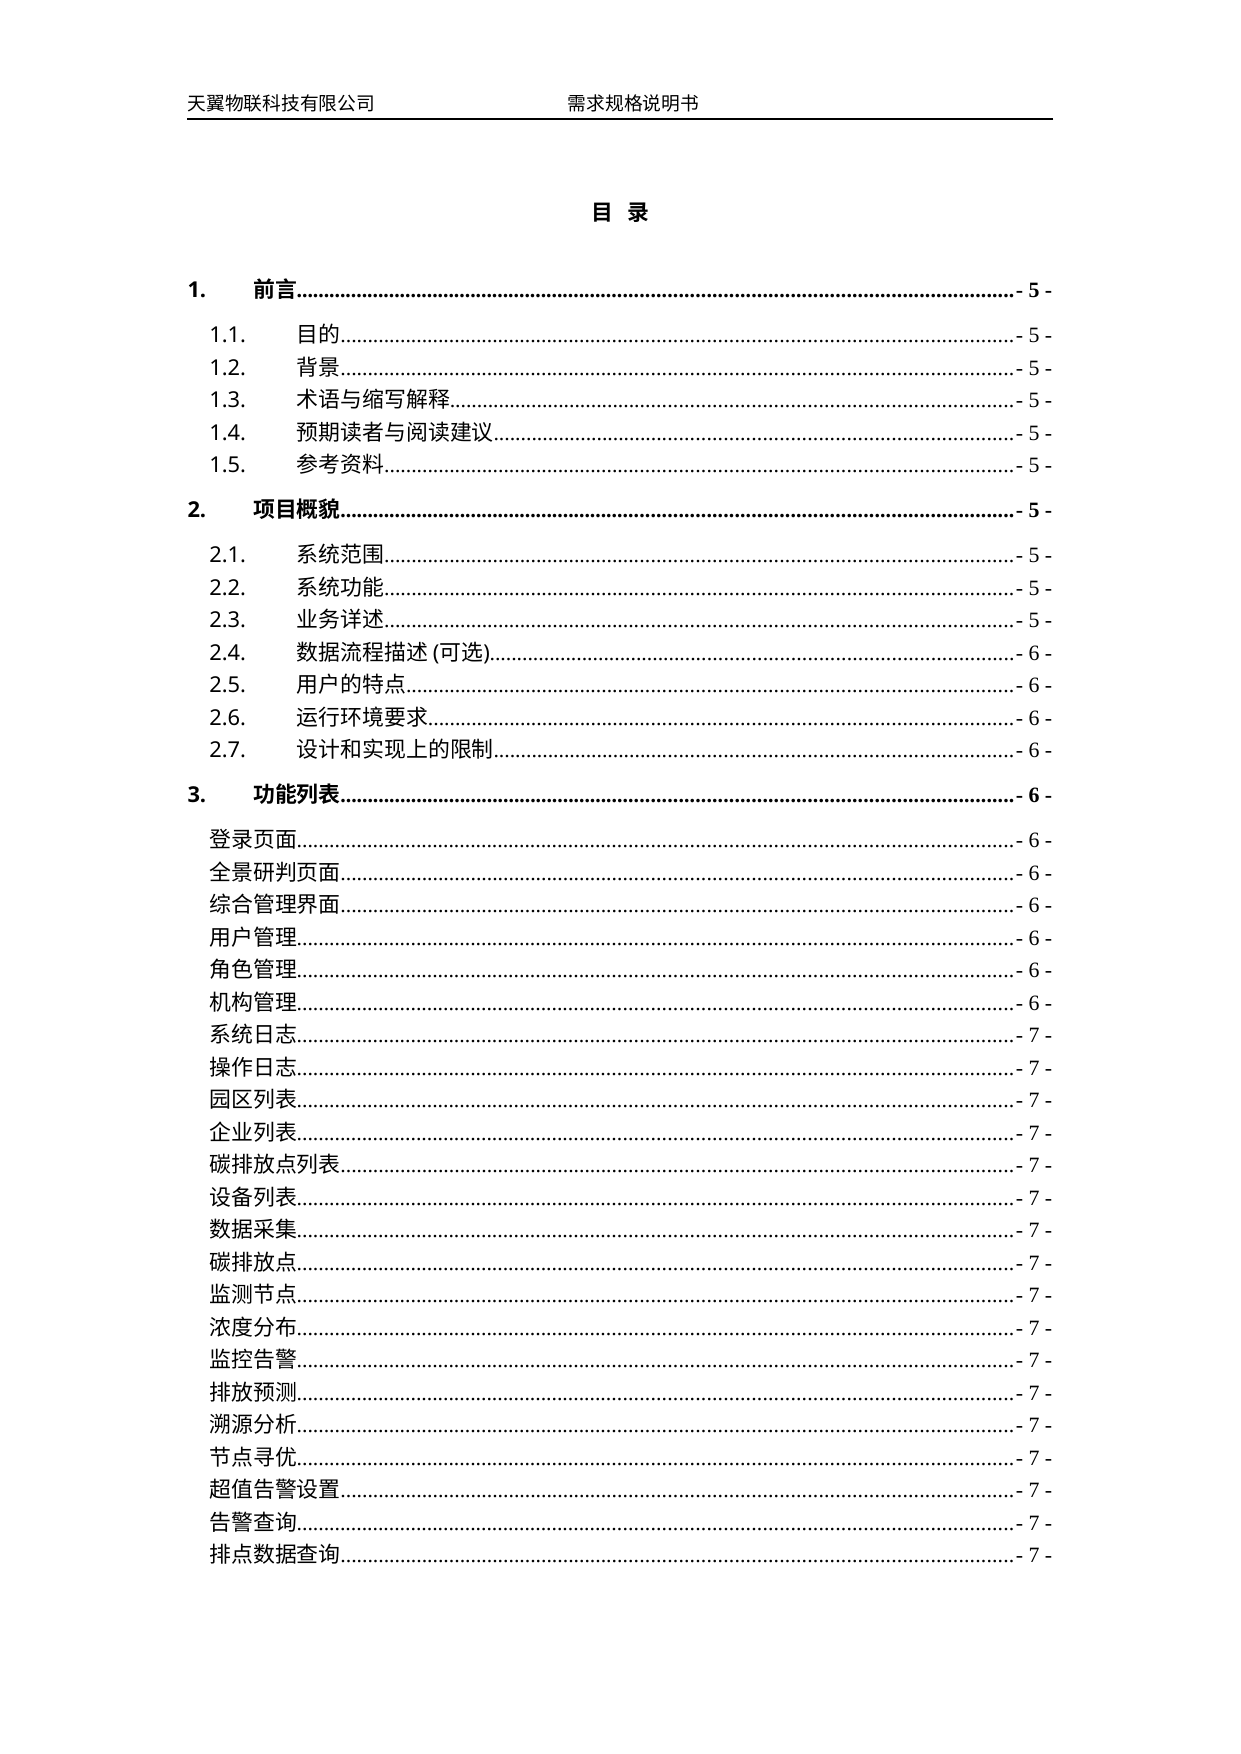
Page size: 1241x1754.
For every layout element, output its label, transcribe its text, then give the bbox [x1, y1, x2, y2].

text 超值告警设置 - 7 - [209, 1472, 1053, 1504]
text 2.3. 业务详述 - 5 - [209, 602, 1053, 634]
text 数据采集 - 7 - [209, 1212, 1053, 1244]
text 1.3. 术语与缩写解释 - 5 - [209, 382, 1053, 414]
text 2.7. 设计和实现上的限制 - 6 - [209, 732, 1053, 764]
text 3. 功能列表 - 6 - [187, 777, 1053, 809]
text 操作日志 - 7 - [209, 1049, 1053, 1082]
text 1.4. 预期读者与阅读建议 - 5 - [209, 414, 1053, 447]
text 目 录 [187, 194, 1053, 227]
text 监测节点 - 7 - [209, 1277, 1053, 1309]
text 系统日志 - 7 - [209, 1017, 1053, 1049]
text 2. 项目概貌 - 5 - [187, 492, 1053, 524]
text 2.5. 用户的特点 - 6 - [209, 667, 1053, 699]
text 1.5. 参考资料 - 5 - [209, 447, 1053, 479]
text 全景研判页面 - 6 - [209, 854, 1053, 887]
text 园区列表 - 7 - [209, 1082, 1053, 1114]
text 2.4. 数据流程描述 (可选) - 6 - [209, 634, 1053, 667]
text 2.1. 系统范围 - 5 - [209, 537, 1053, 569]
text 监控告警 - 7 - [209, 1342, 1053, 1374]
text 排放预测 - 7 - [209, 1374, 1053, 1407]
text 2.6. 运行环境要求 - 6 - [209, 699, 1053, 732]
text 浓度分布 - 7 - [209, 1309, 1053, 1342]
text 综合管理界面 - 6 - [209, 887, 1053, 919]
text 1.1. 目的 - 5 - [209, 317, 1053, 349]
text 设备列表 - 7 - [209, 1179, 1053, 1212]
text 1.2. 背景 - 5 - [209, 349, 1053, 382]
text 机构管理 - 6 - [209, 984, 1053, 1017]
text 2.2. 系统功能 - 5 - [209, 569, 1053, 602]
text 排点数据查询 - 7 - [209, 1537, 1053, 1569]
text 告警查询 - 7 - [209, 1504, 1053, 1537]
text 溯源分析 - 7 - [209, 1407, 1053, 1439]
text 碳排放点列表 - 7 - [209, 1147, 1053, 1179]
text 角色管理 - 6 - [209, 952, 1053, 984]
text 登录页面 - 6 - [209, 822, 1053, 854]
text 节点寻优 - 7 - [209, 1439, 1053, 1472]
text 1. 前言 - 5 - [187, 272, 1053, 304]
text 用户管理 - 6 - [209, 919, 1053, 952]
text 企业列表 - 7 - [209, 1114, 1053, 1147]
text 碳排放点 - 7 - [209, 1244, 1053, 1277]
